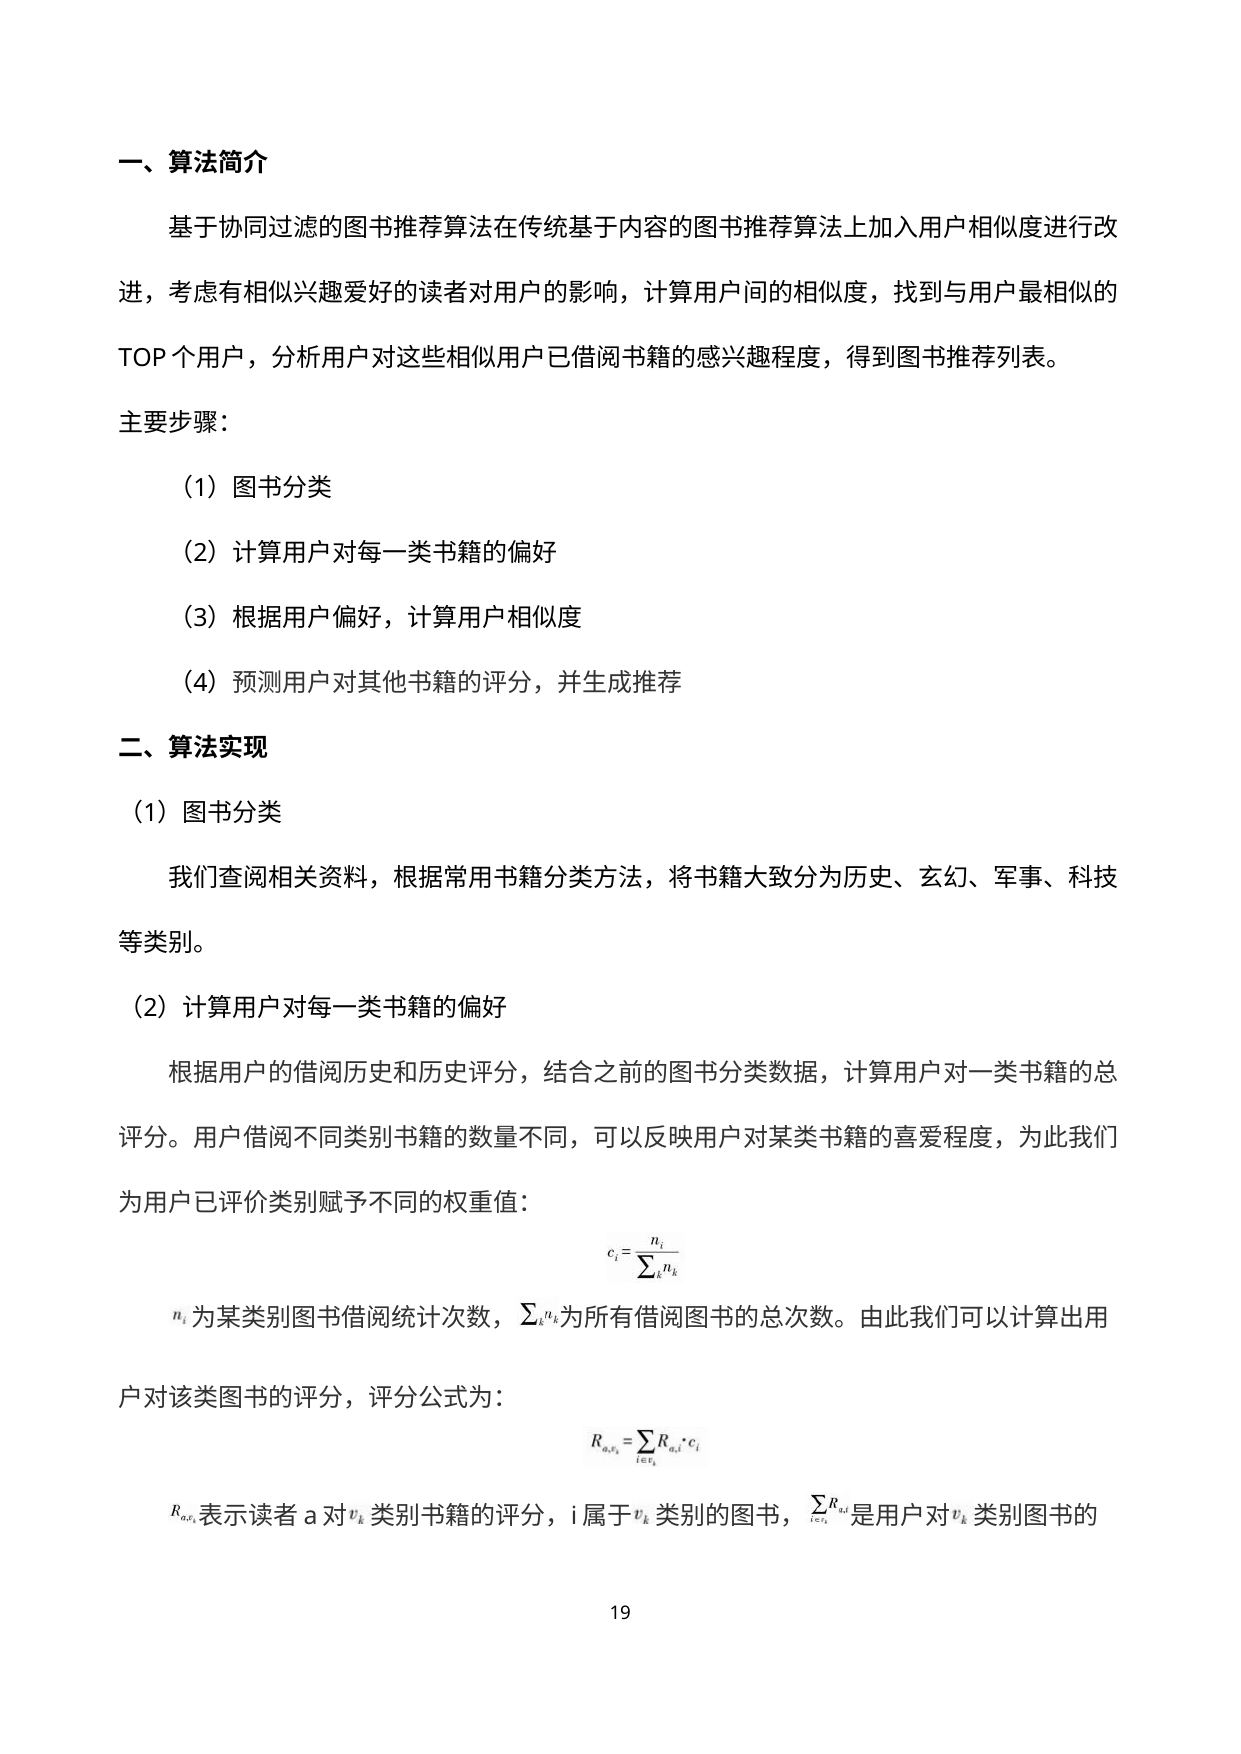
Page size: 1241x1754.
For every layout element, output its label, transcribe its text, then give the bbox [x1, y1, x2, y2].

picture [168, 1503, 198, 1524]
text （2）计算用户对每一类书籍的偏好 [118, 518, 1122, 583]
text 基于协同过滤的图书推荐算法在传统基于内容的图书推荐算法上加入用户相似度进行改进，考虑有相似兴趣爱好的读者对用户的影响，计算用户间的相似度，找到与用户最相似的TOP个用户，分析用户对这些相似用户已借阅书籍的感兴趣程度，得到图书推荐列表。 [118, 193, 1122, 388]
text 二、算法实现 [118, 713, 1122, 778]
text （1）图书分类 [118, 778, 1122, 843]
text （2）计算用户对每一类书籍的偏好 [118, 973, 1122, 1038]
text 主要步骤： [118, 388, 1122, 453]
text 我们查阅相关资料，根据常用书籍分类方法，将书籍大致分为历史、玄幻、军事、科技等类别。 [118, 843, 1122, 973]
picture [582, 1427, 708, 1467]
picture [168, 1305, 191, 1327]
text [118, 1493, 1122, 1558]
text （4）预测用户对其他书籍的评分，并生成推荐 [118, 648, 1122, 713]
picture [605, 1232, 685, 1283]
text 为某类别图书借阅统计次数，为所有借阅图书的总次数。由此我们可以计算出用户对该类图书的评分，评分公式为： [118, 1298, 1122, 1428]
text 根据用户的借阅历史和历史评分，结合之前的图书分类数据，计算用户对一类书籍的总评分。用户借阅不同类别书籍的数量不同，可以反映用户对某类书籍的喜爱程度，为此我们为用户已评价类别赋予不同的权重值： [118, 1038, 1122, 1233]
picture [805, 1492, 851, 1524]
picture [950, 1499, 974, 1524]
picture [347, 1499, 371, 1524]
picture [632, 1499, 655, 1524]
text （3）根据用户偏好，计算用户相似度 [118, 583, 1122, 648]
picture [516, 1297, 560, 1327]
text （1）图书分类 [118, 453, 1122, 518]
text 一、算法简介 [118, 128, 1122, 193]
